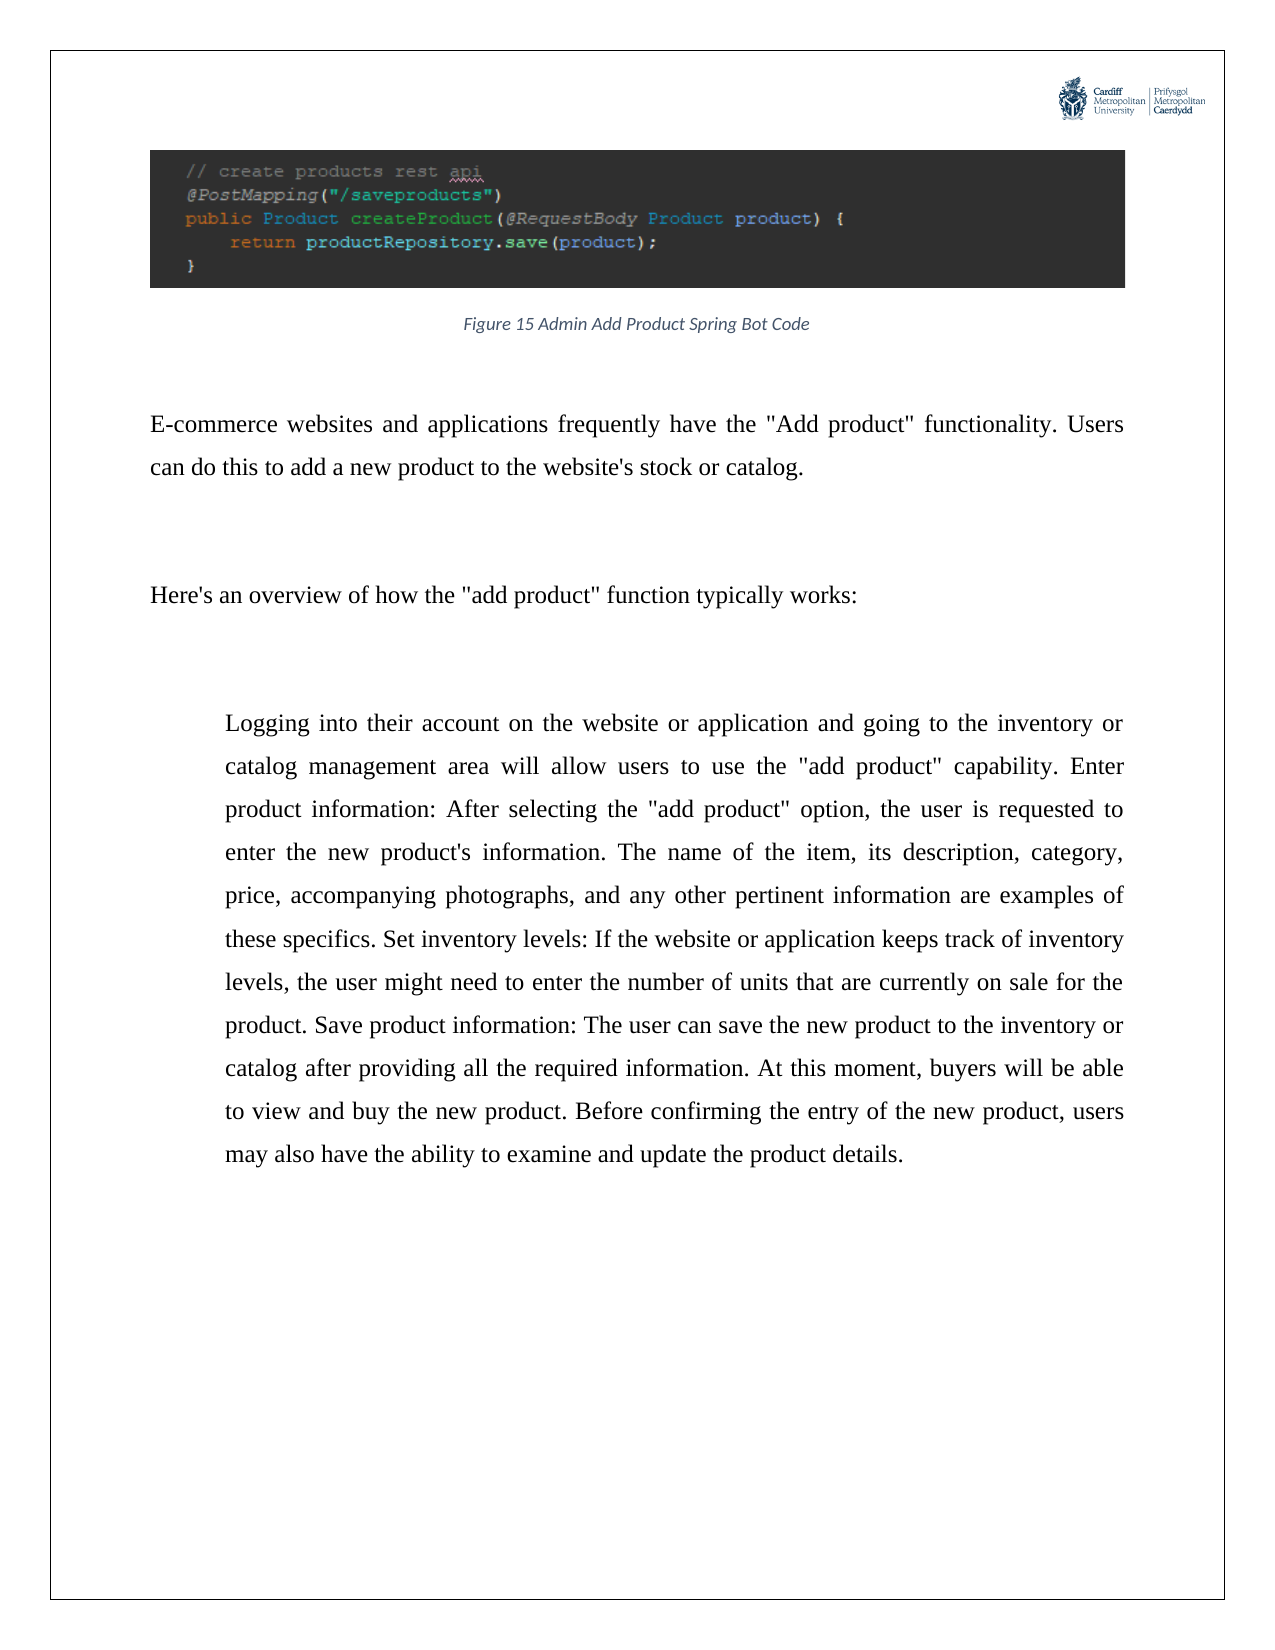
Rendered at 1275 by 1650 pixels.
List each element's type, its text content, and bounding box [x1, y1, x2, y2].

text Here's an overview of how the "add product" function typically works: [150, 580, 1125, 609]
picture [150, 150, 1125, 288]
text E-commerce websites and applications frequently have the "Add product" functionality. Users can do this to add a new product to the website's stock or catalog. [150, 409, 1125, 481]
list Logging into their account on the website or application and going to the inventory or catalog management area will allow users to use the "add product" capability. Enter product information: After selecting the "add product" option, the user is requested to enter the new product's information. The name of the item, its description, category, price, accompanying photographs, and any other pertinent information are examples of these specifics. Set inventory levels: If the website or application keeps track of inventory levels, the user might need to enter the number of units that are currently on sale for the product. Save product information: The user can save the new product to the inventory or catalog after providing all the required information. At this moment, buyers will be able to view and buy the new product. Before confirming the entry of the new product, users may also have the ability to examine and update the product details. [225, 708, 1125, 1168]
picture [1058, 70, 1205, 129]
